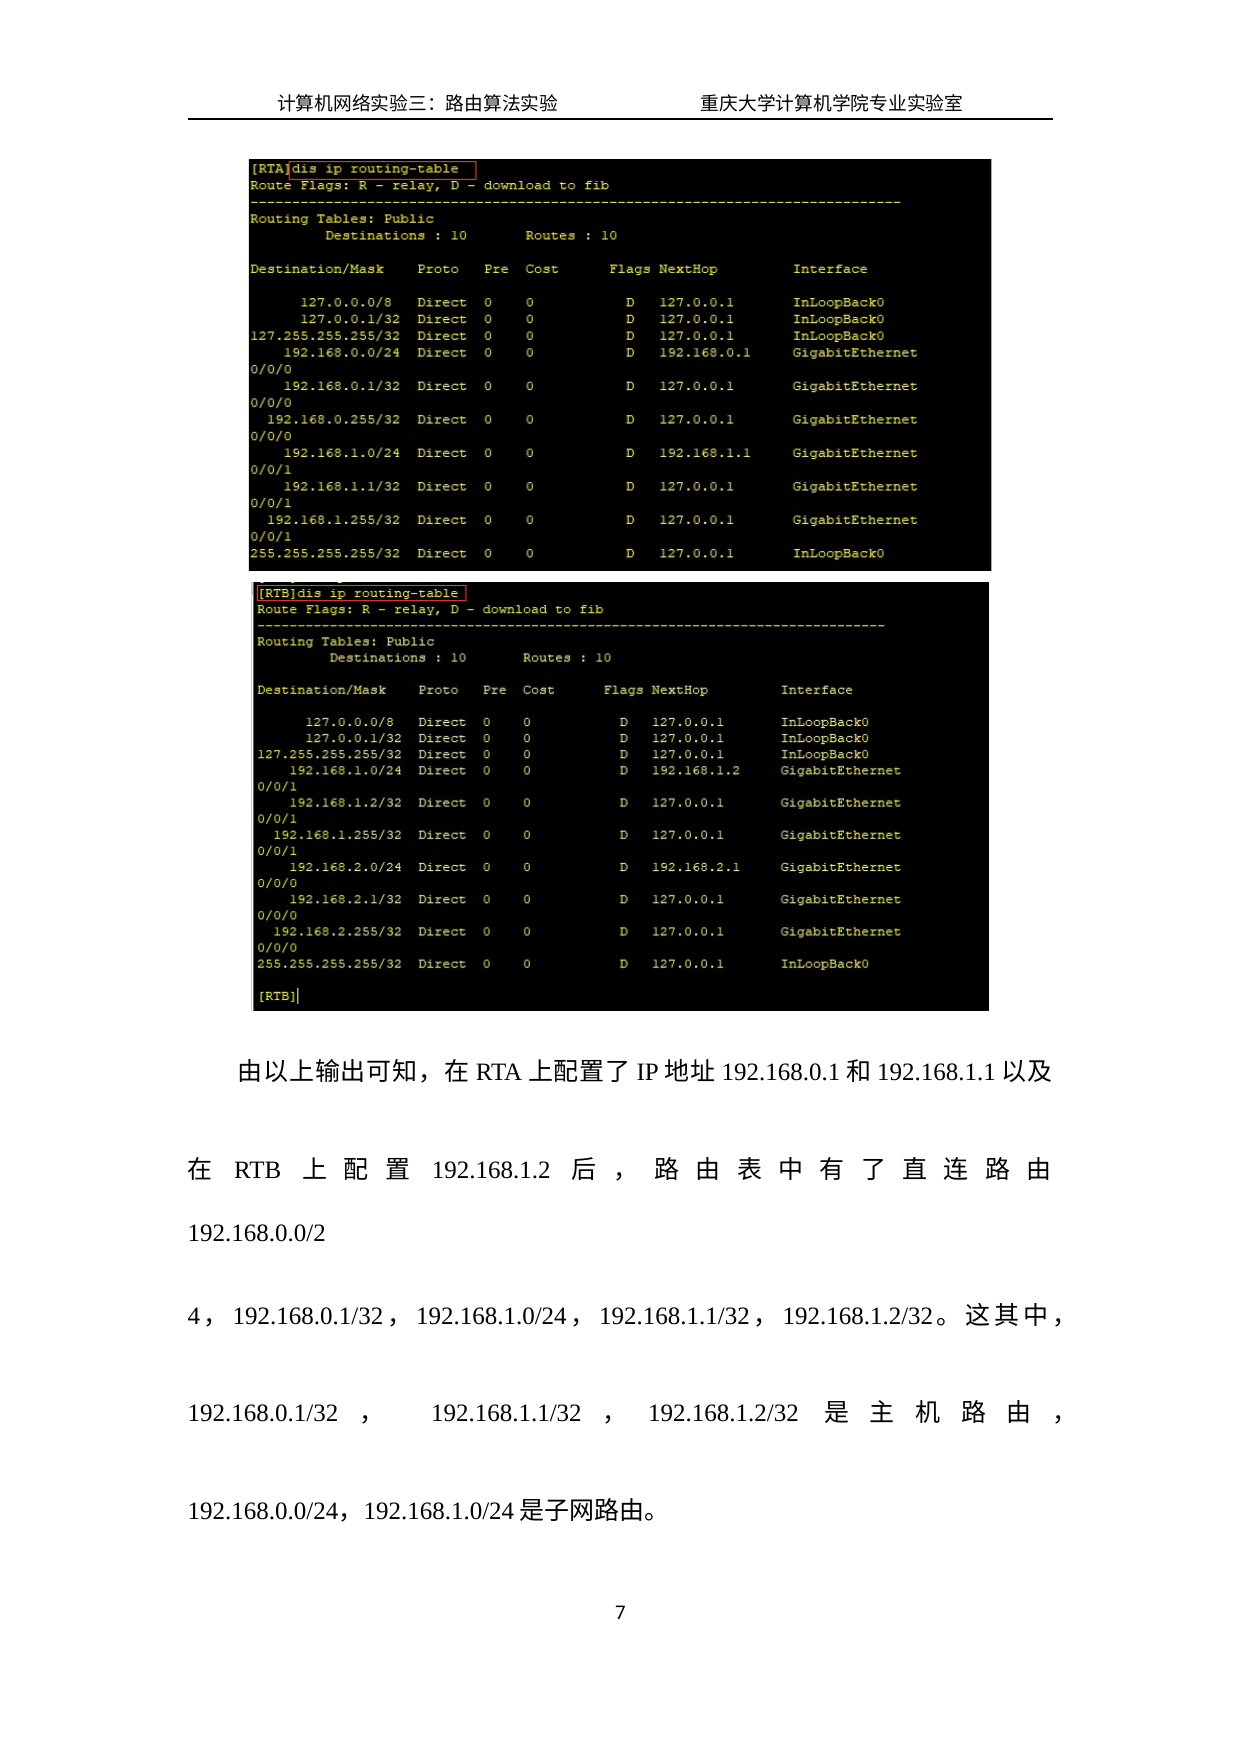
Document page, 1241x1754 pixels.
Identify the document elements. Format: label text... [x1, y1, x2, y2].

picture [248, 159, 992, 571]
text 由以上输出可知，在RTA上配置了IP地址192.168.0.1和192.168.1.1以及在RTB上配置192.168.1.2后，路由表中有了直连路由192.168.0.0/24，192.168.0.1/32，192.168.1.0/24，192.168.1.1/32，192.168.1.2/32。这其中，192.168.0.1/32， 192.168.1.1/32，192.168.1.2/32是主机路由，192.168.0.0/24，192.168.1.0/24是子网路由。 [187, 1037, 1053, 1541]
picture [251, 582, 989, 1011]
